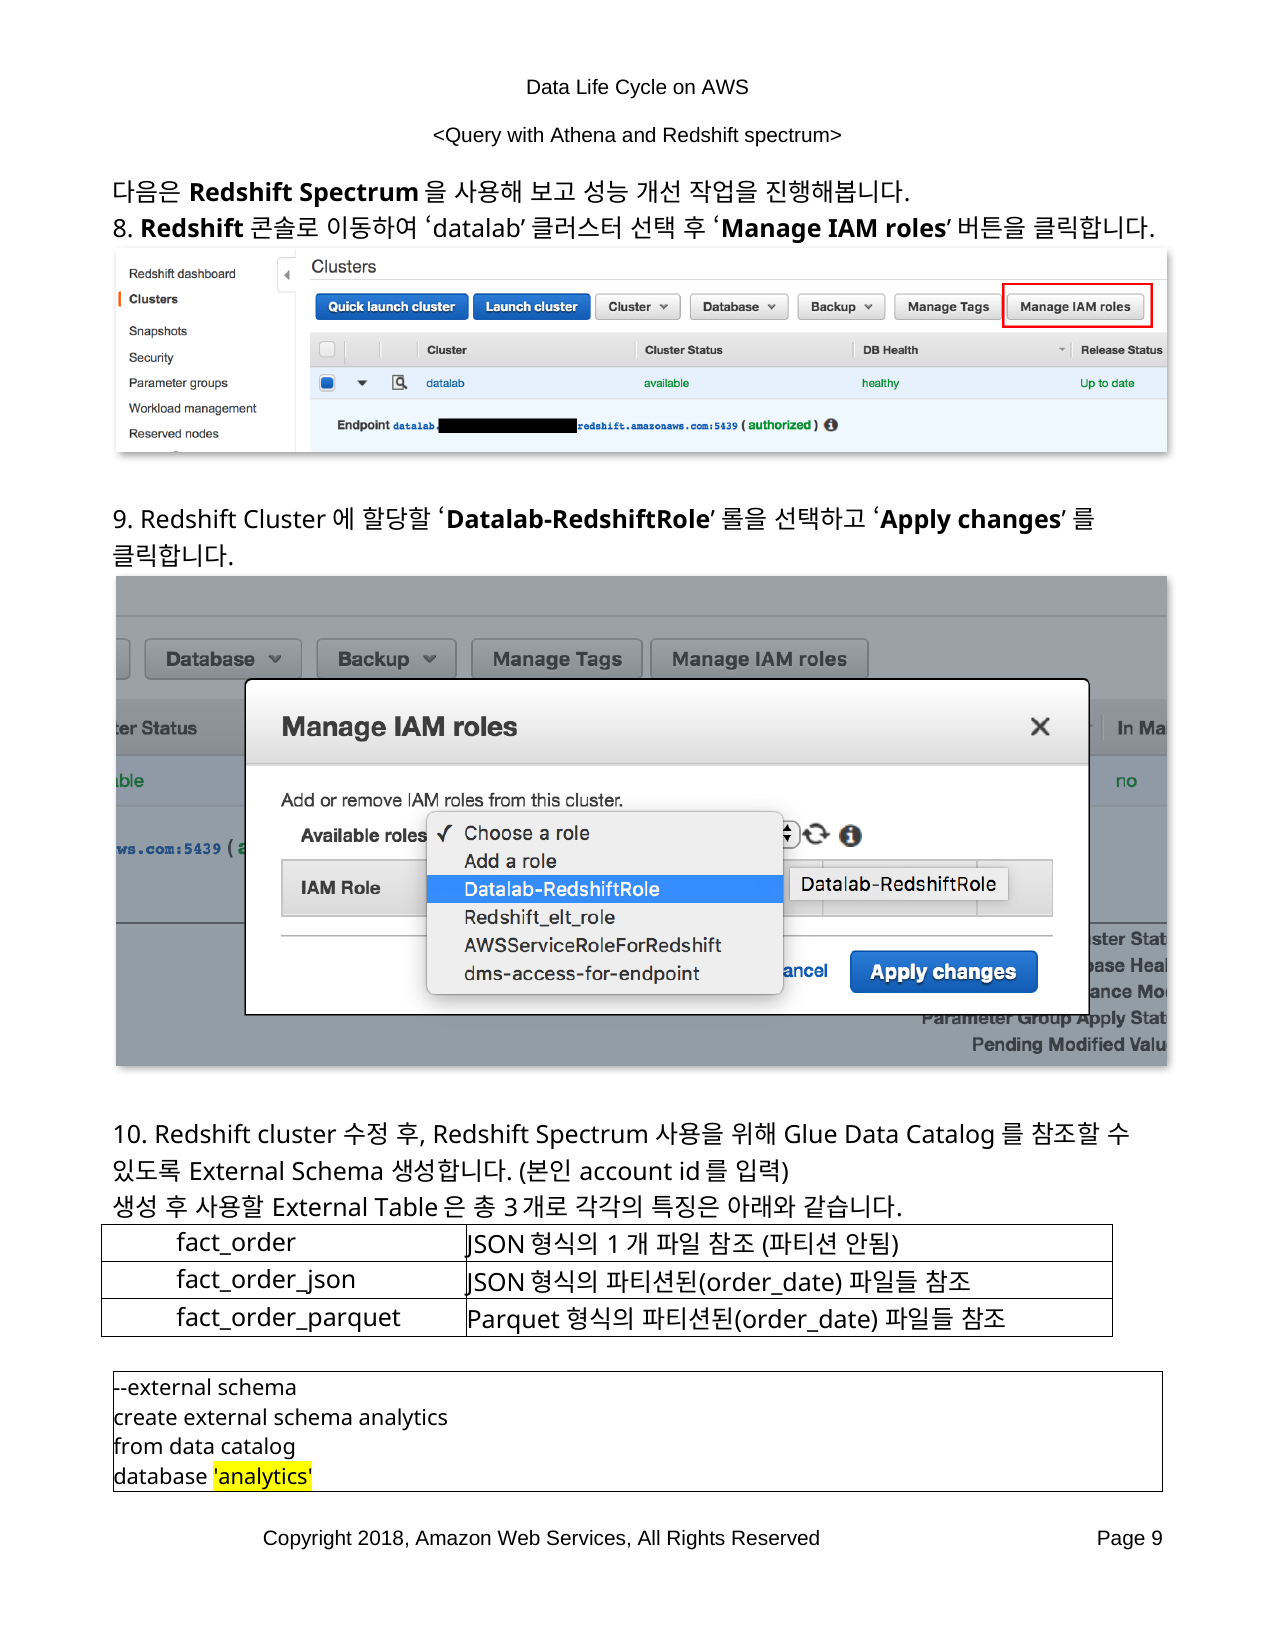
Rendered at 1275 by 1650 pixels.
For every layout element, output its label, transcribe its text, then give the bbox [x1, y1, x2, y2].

text 다음은 Redshift Spectrum을 사용해 보고 성능 개선 작업을 진행해봅니다. [112, 172, 1162, 209]
table_header JSON형식의 1개 파일 참조 (파티션 안됨) [467, 1225, 1112, 1261]
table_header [114, 1372, 1162, 1491]
table_header fact_order [102, 1225, 466, 1261]
table_cell JSON형식의 파티션된(order_date) 파일들 참조 [467, 1262, 1112, 1298]
table_cell Parquet 형식의 파티션된(order_date) 파일들 참조 [467, 1299, 1112, 1336]
picture [116, 576, 1167, 1066]
text 생성 후 사용할 External Table은 총 3개로 각각의 특징은 아래와 같습니다. [112, 1187, 1162, 1224]
text 8. Redshift 콘솔로 이동하여 ‘datalab’ 클러스터 선택 후 ‘Manage IAM roles’ 버튼을 클릭합니다. [112, 209, 1162, 245]
table_cell fact_order_parquet [102, 1299, 466, 1336]
text 9. Redshift Cluster 에 할당할 ‘Datalab-RedshiftRole’ 롤을 선택하고 ‘Apply changes’ 를 클릭합니다. [112, 500, 1162, 572]
table_cell fact_order_json [102, 1262, 466, 1298]
text 10. Redshift cluster 수정 후, Redshift Spectrum 사용을 위해 Glue Data Catalog를 참조할 수 있도록 External Schema 생성합니다. (본인 account id를 입력) [112, 1115, 1162, 1187]
picture [116, 248, 1167, 452]
